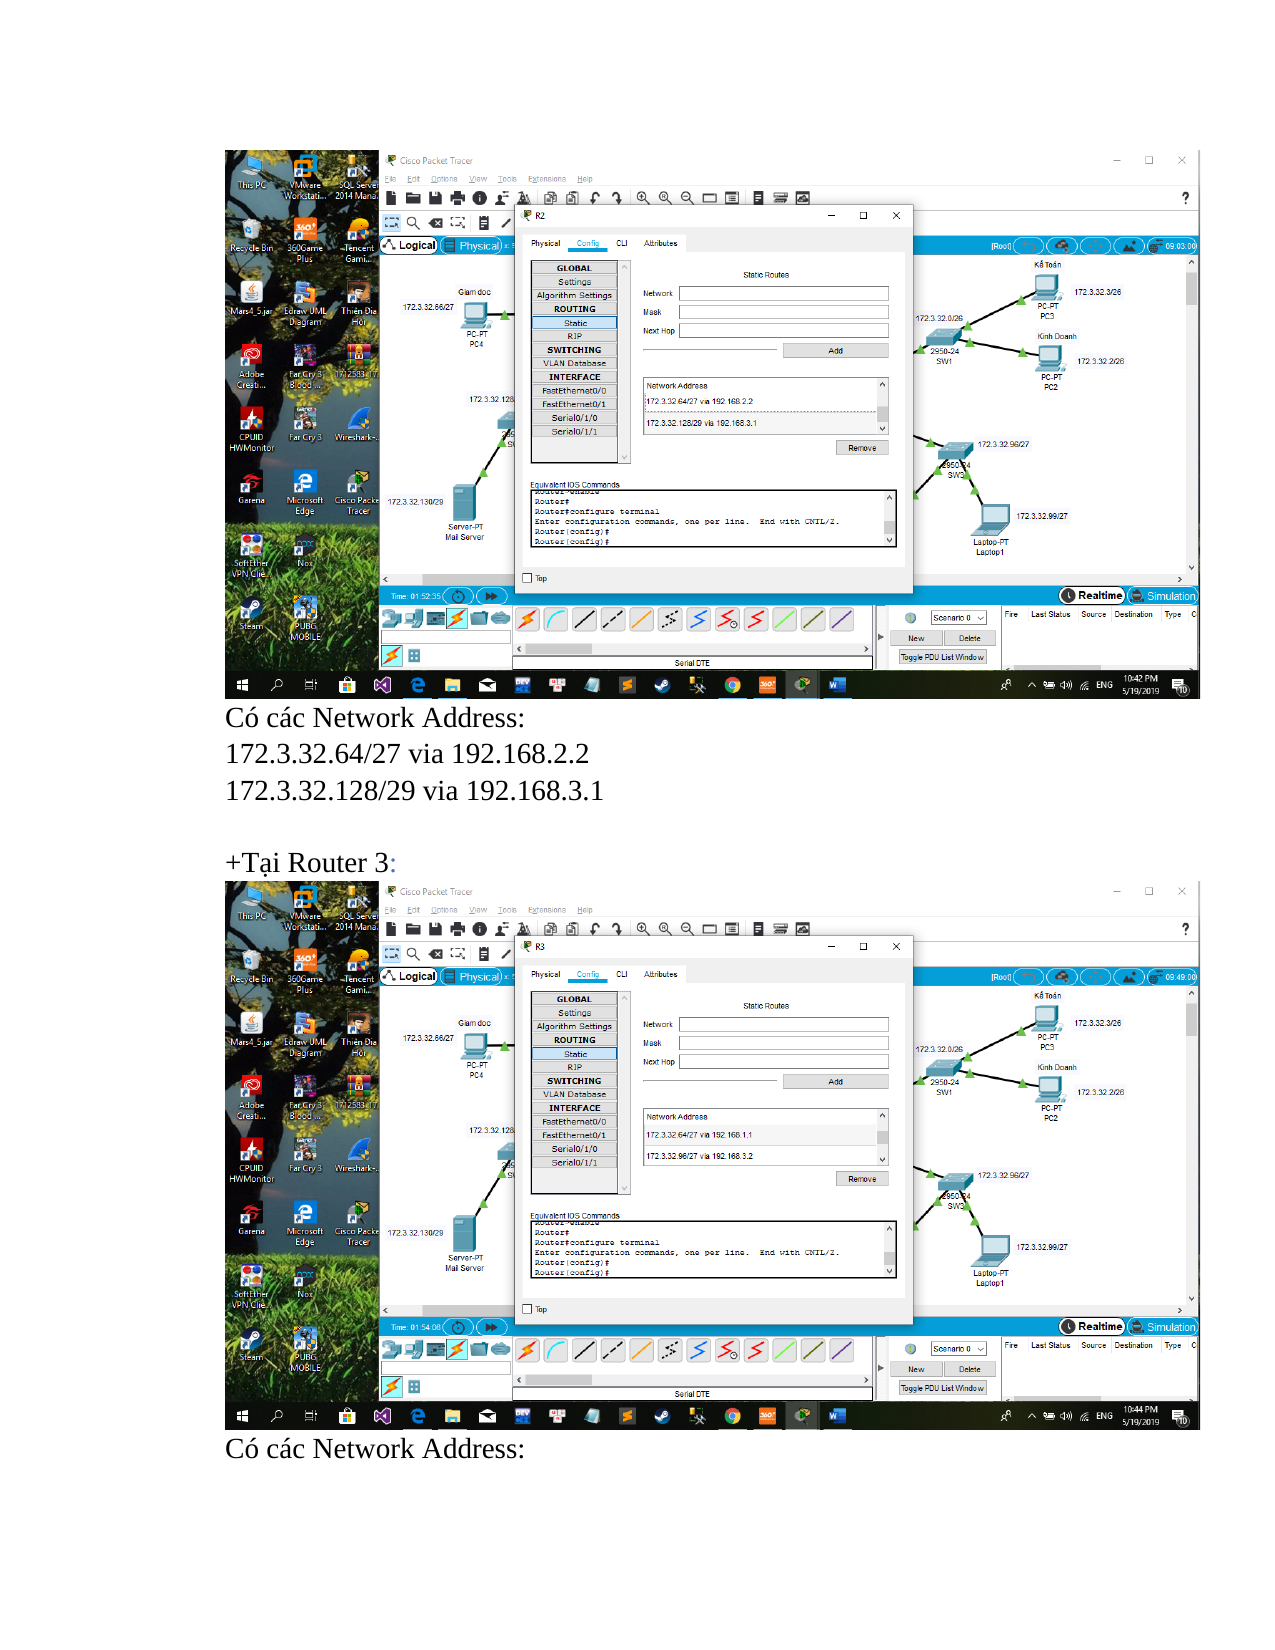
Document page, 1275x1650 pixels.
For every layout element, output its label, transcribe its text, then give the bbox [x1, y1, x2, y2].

picture [225, 881, 1200, 1430]
list 172.3.32.128/29 via 192.168.3.1 [225, 773, 1125, 806]
list +Tại Router 3: [225, 845, 1125, 878]
list 172.3.32.64/27 via 192.168.2.2 [225, 736, 1125, 770]
list Có các Network Address: [225, 1431, 1125, 1465]
list Có các Network Address: [225, 700, 1125, 734]
picture [225, 150, 1200, 699]
